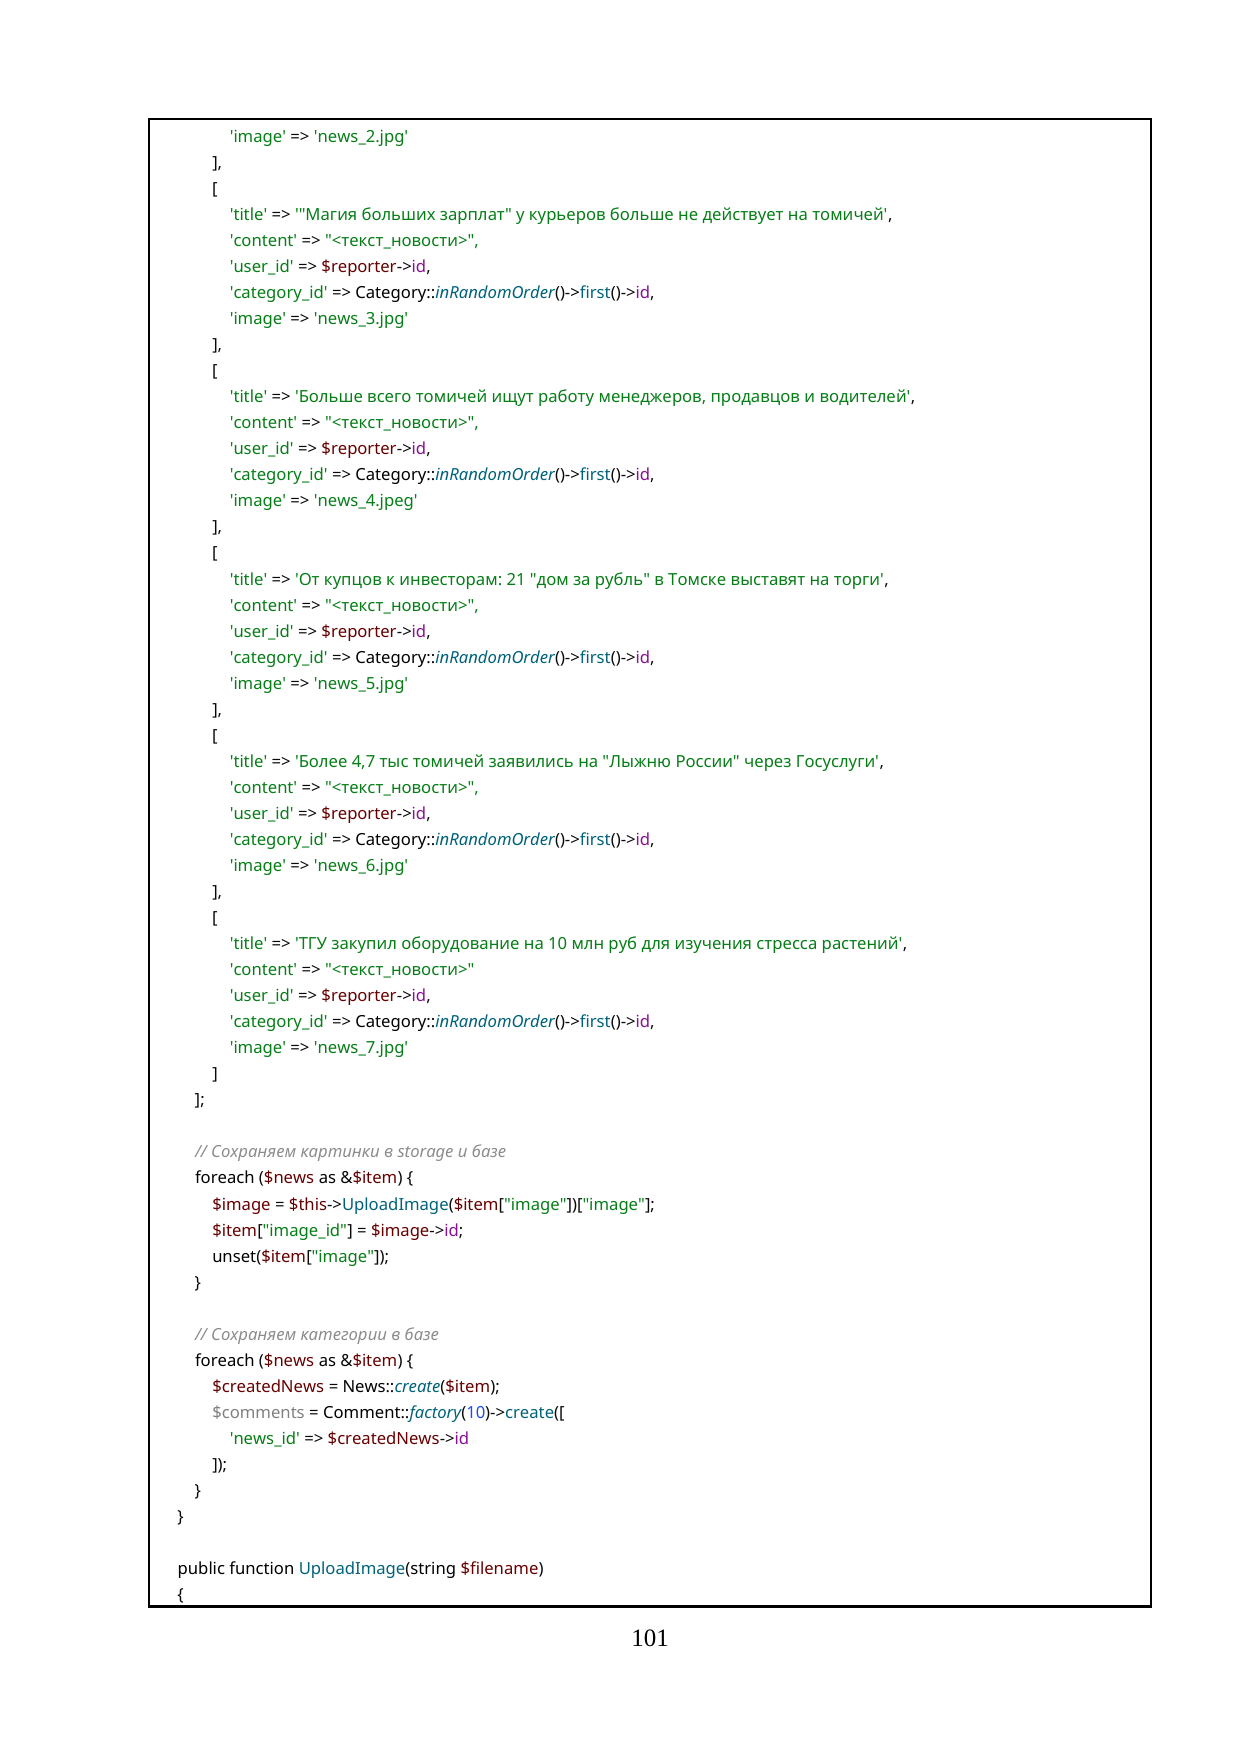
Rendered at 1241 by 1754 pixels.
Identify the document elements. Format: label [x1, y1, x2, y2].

table_header [150, 120, 1150, 1605]
picture [356, 1562, 360, 1572]
